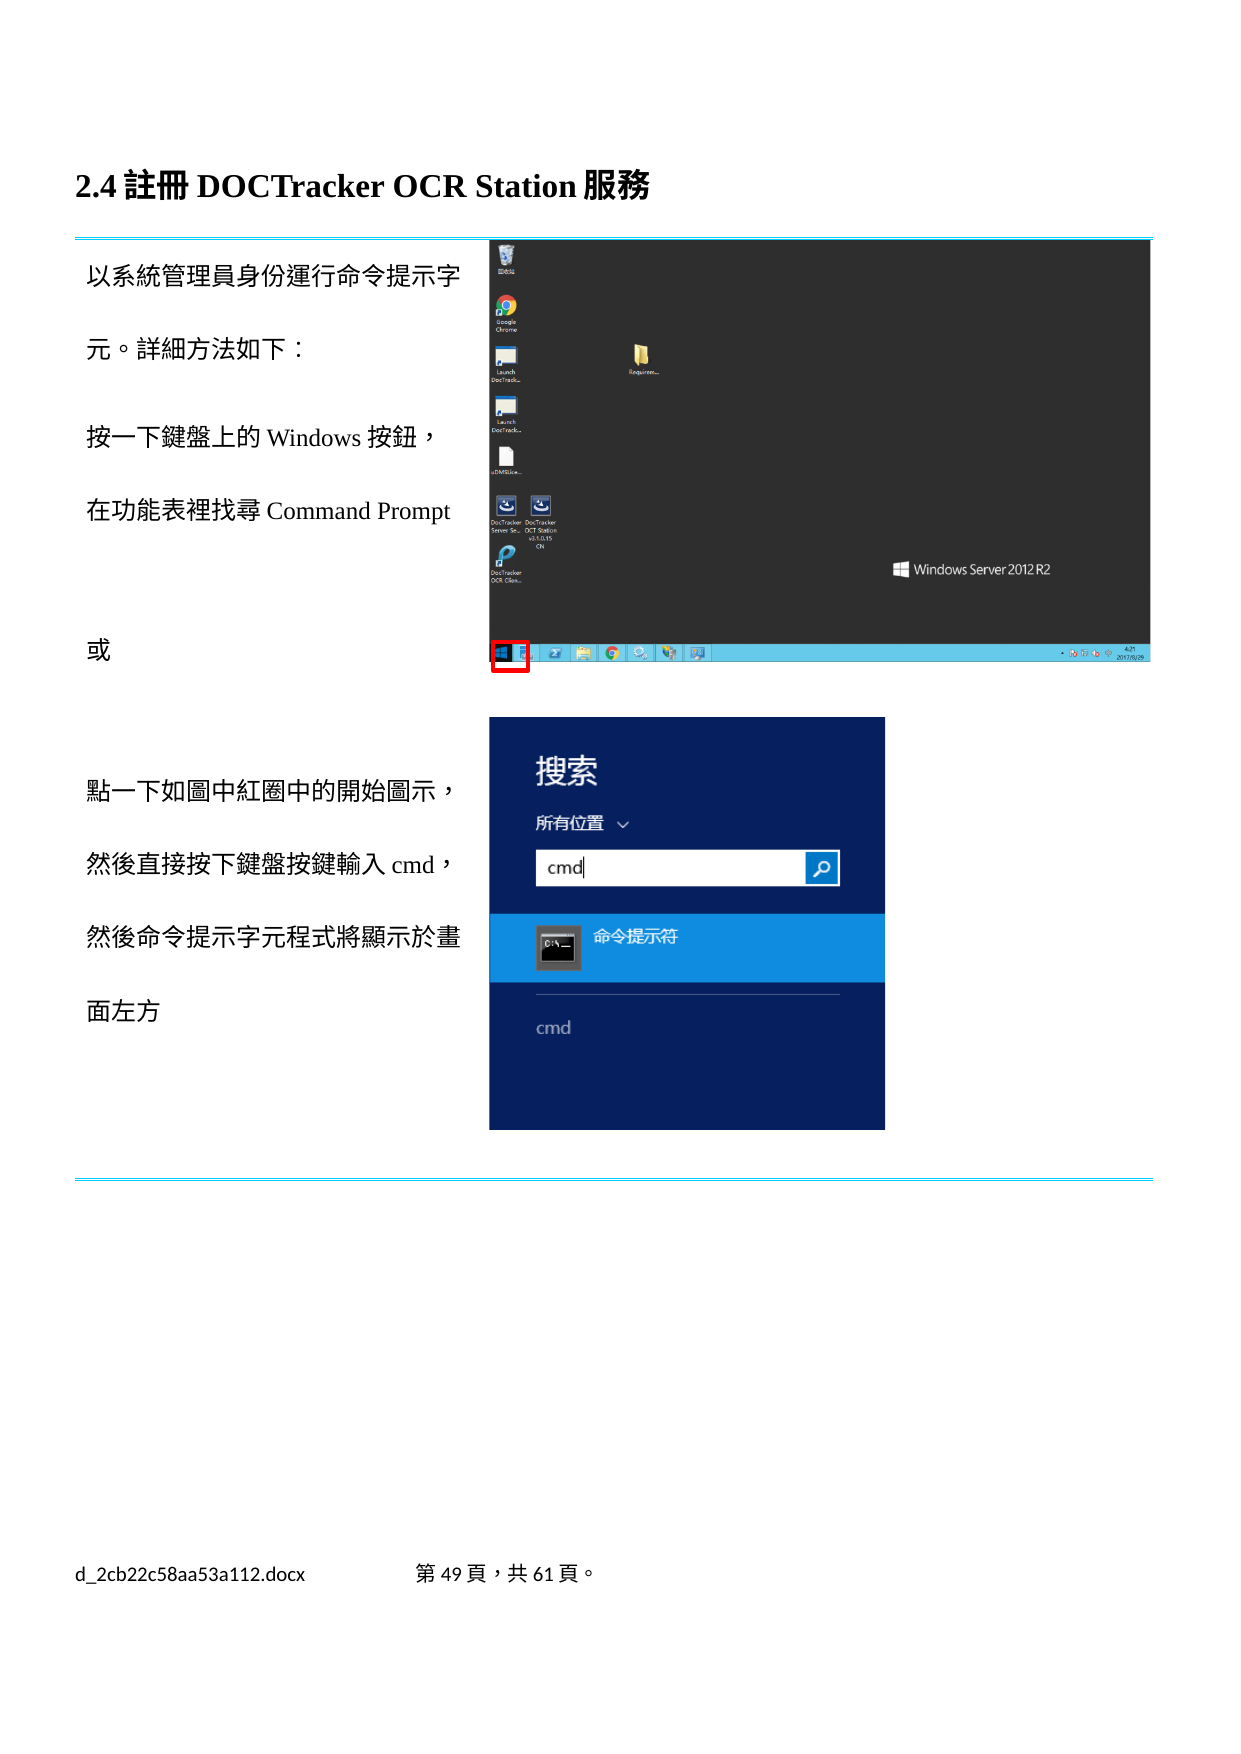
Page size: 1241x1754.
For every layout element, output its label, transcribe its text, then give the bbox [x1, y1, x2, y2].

text 2.4註冊DOCTracker OCR Station服務 [75, 149, 1165, 217]
table_header 以系統管理員身份運行命令提示字元。詳細方法如下： 按一下鍵盤上的Windows 按鈕，在功能表裡找尋Command Prompt 或 點一下如圖中紅圈中的開始圖示，然後直接按下鍵盤按鍵輸入cmd，然後命令提示字元程式將顯示於畫面左方 [75, 240, 478, 1178]
picture [489, 717, 886, 1130]
table_header [478, 240, 1153, 1178]
picture [489, 241, 1151, 662]
picture [495, 644, 526, 662]
